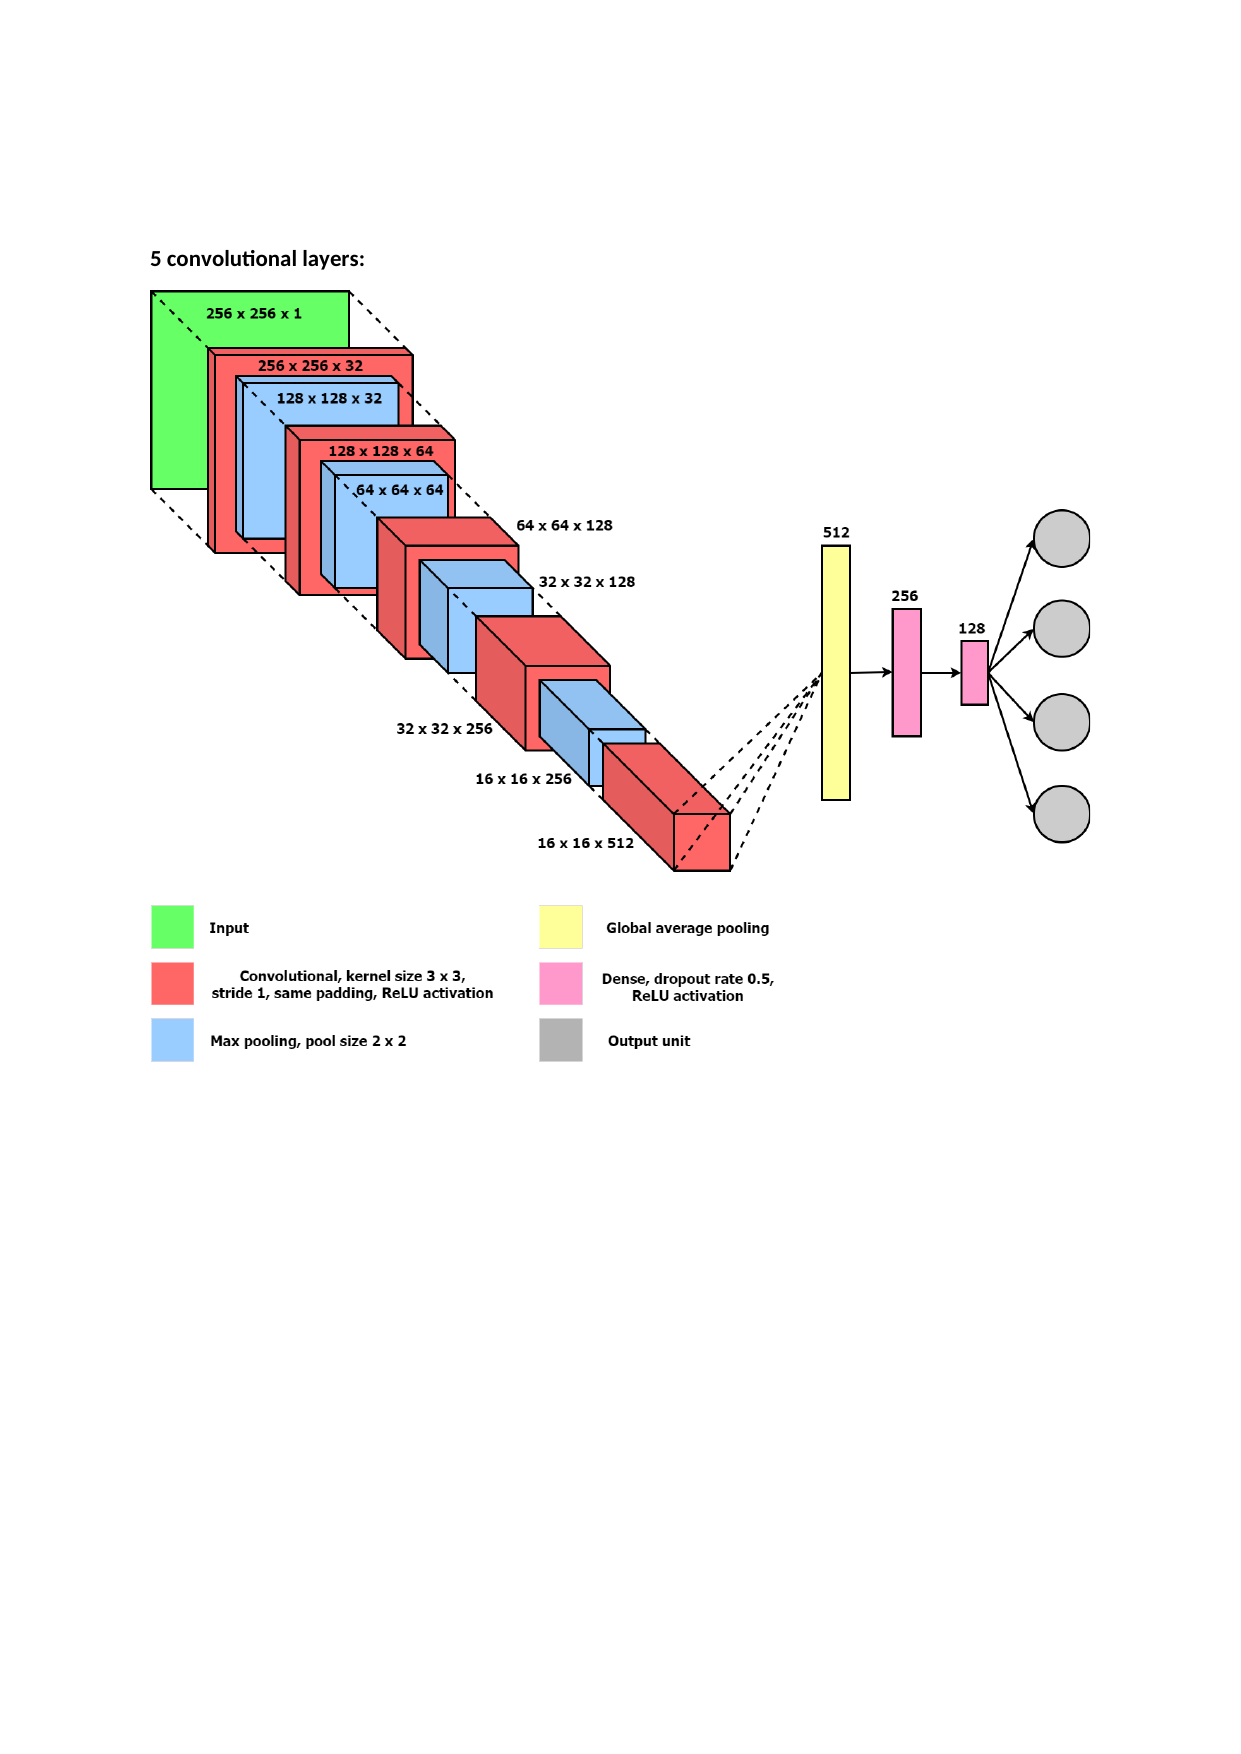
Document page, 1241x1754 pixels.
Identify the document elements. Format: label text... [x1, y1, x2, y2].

picture [150, 290, 1091, 1062]
text 5 convolutional layers: [150, 244, 1090, 272]
